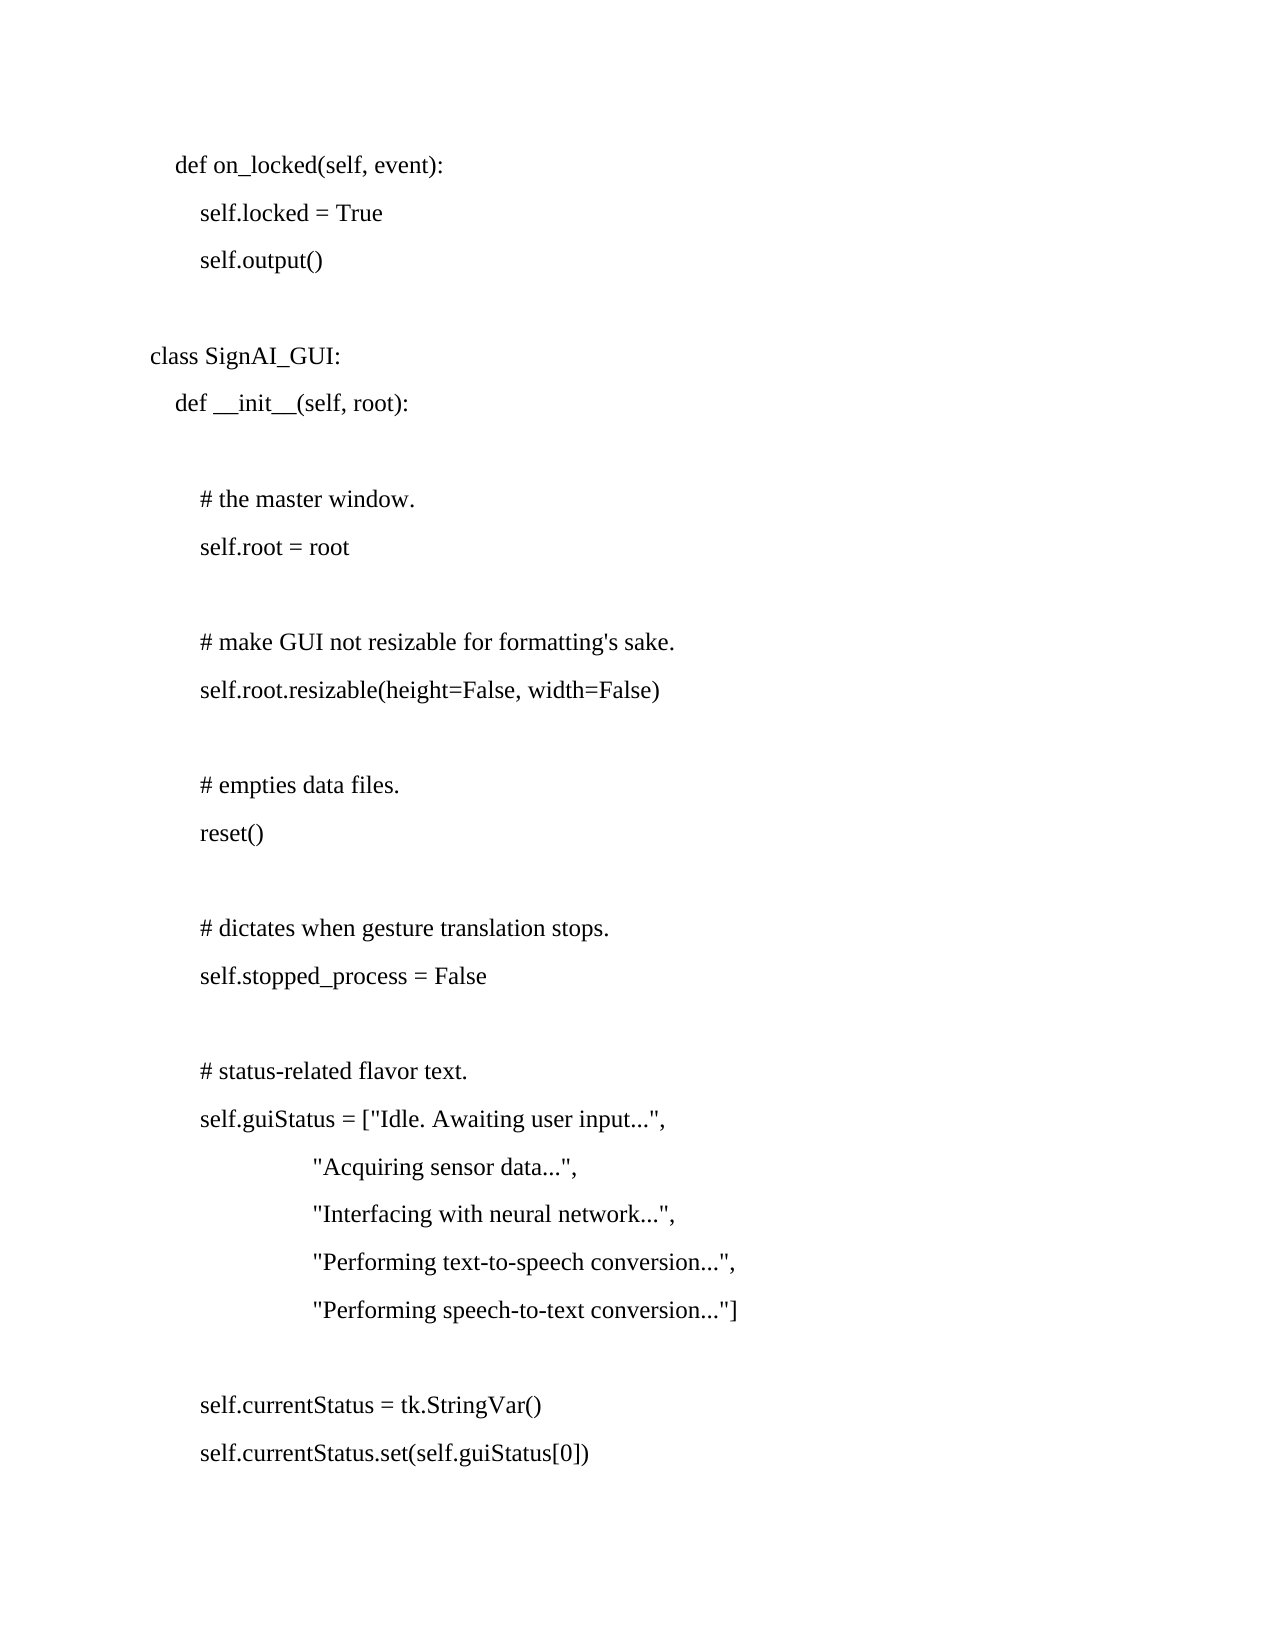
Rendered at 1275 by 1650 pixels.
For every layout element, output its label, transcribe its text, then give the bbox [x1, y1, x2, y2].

text "Performing text-to-speech conversion...", [150, 1247, 1125, 1276]
text "Acquiring sensor data...", [150, 1152, 1125, 1181]
text # make GUI not resizable for formatting's sake. [150, 627, 1125, 656]
text self.output() [150, 245, 1125, 274]
text # status-related flavor text. [150, 1056, 1125, 1085]
text "Interfacing with neural network...", [150, 1199, 1125, 1228]
text self.locked = True [150, 198, 1125, 226]
text def on_locked(self, event): [150, 150, 1125, 179]
text class SignAI_GUI: [150, 341, 1125, 369]
text self.guiStatus = ["Idle. Awaiting user input...", [150, 1104, 1125, 1133]
text self.currentStatus.set(self.guiStatus[0]) [150, 1438, 1125, 1467]
text # the master window. [150, 484, 1125, 513]
text # empties data files. [150, 770, 1125, 799]
text self.stopped_process = False [150, 961, 1125, 990]
text # dictates when gesture translation stops. [150, 913, 1125, 942]
text self.currentStatus = tk.StringVar() [150, 1390, 1125, 1419]
text self.root = root [150, 532, 1125, 560]
text "Performing speech-to-text conversion..."] [150, 1295, 1125, 1324]
text reset() [150, 818, 1125, 847]
text def __init__(self, root): [150, 388, 1125, 417]
text self.root.resizable(height=False, width=False) [150, 675, 1125, 703]
